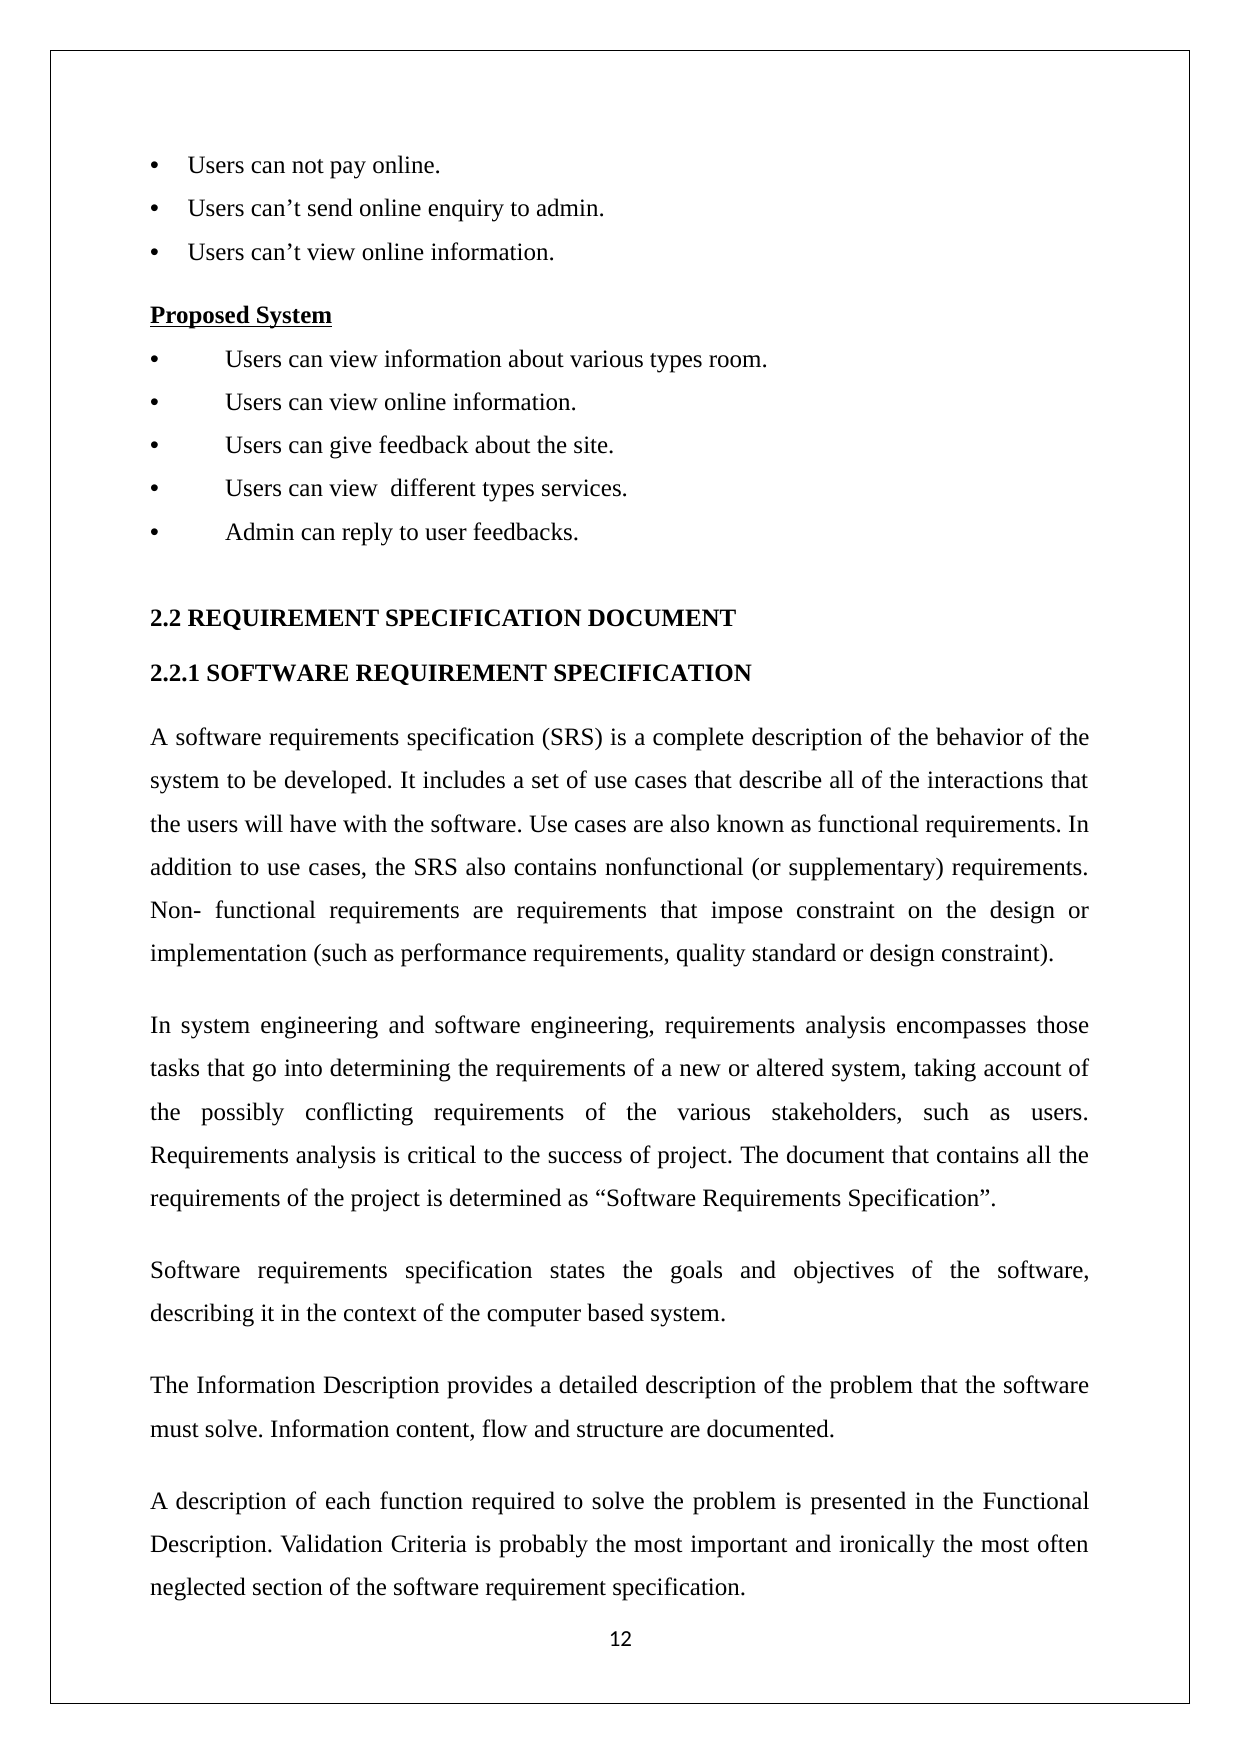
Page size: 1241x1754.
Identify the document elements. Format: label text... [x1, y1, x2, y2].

text Software requirements specification states the goals and objectives of the software, describing it in the context of the computer based system. [150, 1255, 1090, 1327]
text 2.2.1 SOFTWARE REQUIREMENT SPECIFICATION [150, 658, 1090, 687]
text The Information Description provides a detailed description of the problem that the software must solve. Information content, flow and structure are documented. [150, 1371, 1090, 1442]
list Users can’t send online enquiry to admin. [150, 193, 1090, 222]
text In system engineering and software engineering, requirements analysis encompasses those tasks that go into determining the requirements of a new or altered system, taking account of the possibly conflicting requirements of the various stakeholders, such as users. Requirements analysis is critical to the success of project. The document that contains all the requirements of the project is determined as “Software Requirements Specification”. [150, 1010, 1090, 1212]
list Users can view different types services. [150, 473, 1090, 502]
list Users can not pay online. [150, 150, 1090, 179]
list Users can view information about various types room. [150, 344, 1090, 372]
text A software requirements specification (SRS) is a complete description of the behavior of the system to be developed. It includes a set of use cases that describe all of the interactions that the users will have with the software. Use cases are also known as functional requirements. In addition to use cases, the SRS also contains nonfunctional (or supplementary) requirements. Non- functional requirements are requirements that impose constraint on the design or implementation (such as performance requirements, quality standard or design constraint). [150, 722, 1090, 967]
text 2.2 REQUIREMENT SPECIFICATION DOCUMENT [150, 603, 1090, 632]
list Users can view online information. [150, 387, 1090, 416]
text A description of each function required to solve the problem is presented in the Functional Description. Validation Criteria is probably the most important and ironically the most often neglected section of the software requirement specification. [150, 1486, 1090, 1601]
list Admin can reply to user feedbacks. [150, 517, 1090, 545]
list Users can’t view online information. [150, 236, 1090, 265]
list Users can give feedback about the site. [150, 430, 1090, 459]
text Proposed System [150, 301, 1090, 329]
